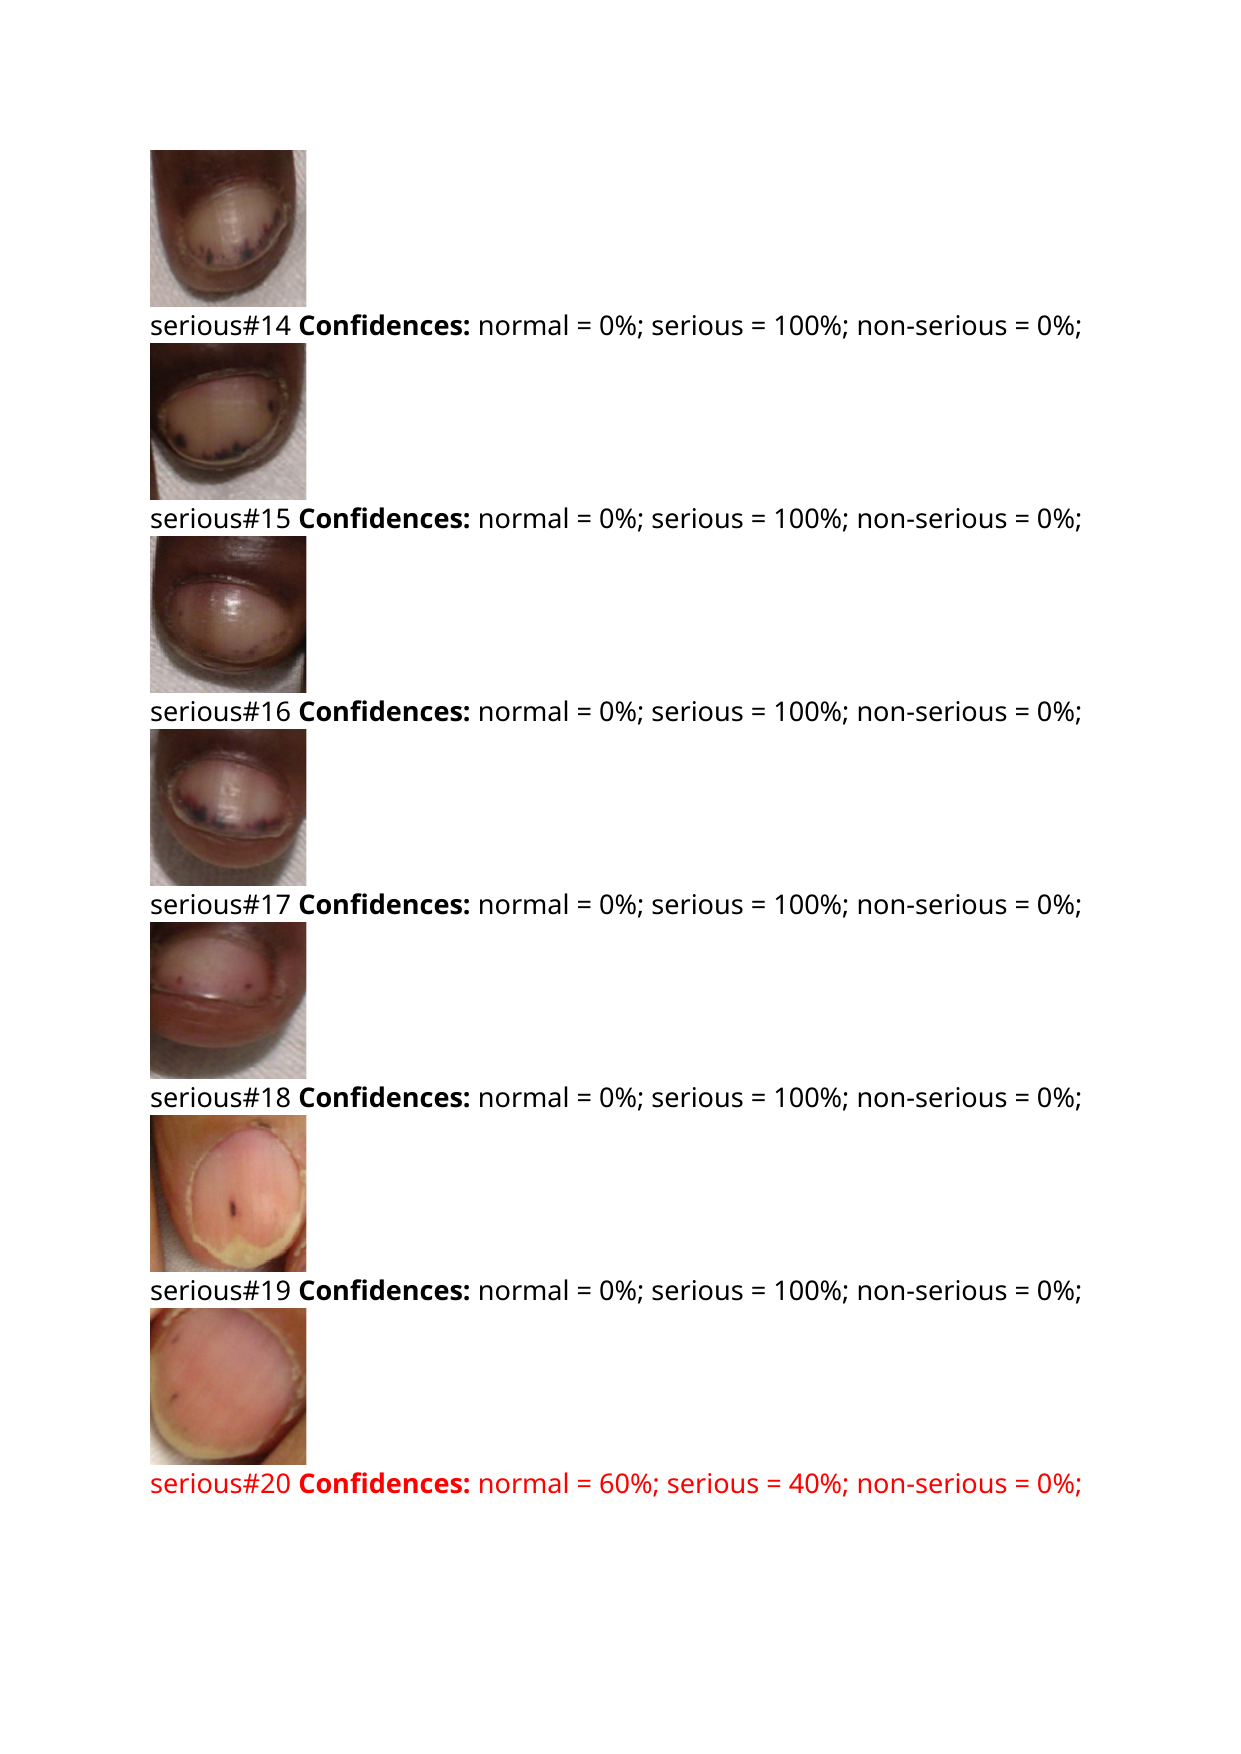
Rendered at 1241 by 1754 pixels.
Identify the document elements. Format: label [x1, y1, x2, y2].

picture [150, 1115, 307, 1272]
picture [150, 536, 307, 693]
picture [150, 343, 307, 500]
text [150, 150, 1090, 1502]
picture [150, 1308, 307, 1465]
picture [150, 729, 307, 886]
picture [150, 922, 307, 1079]
picture [150, 150, 307, 307]
